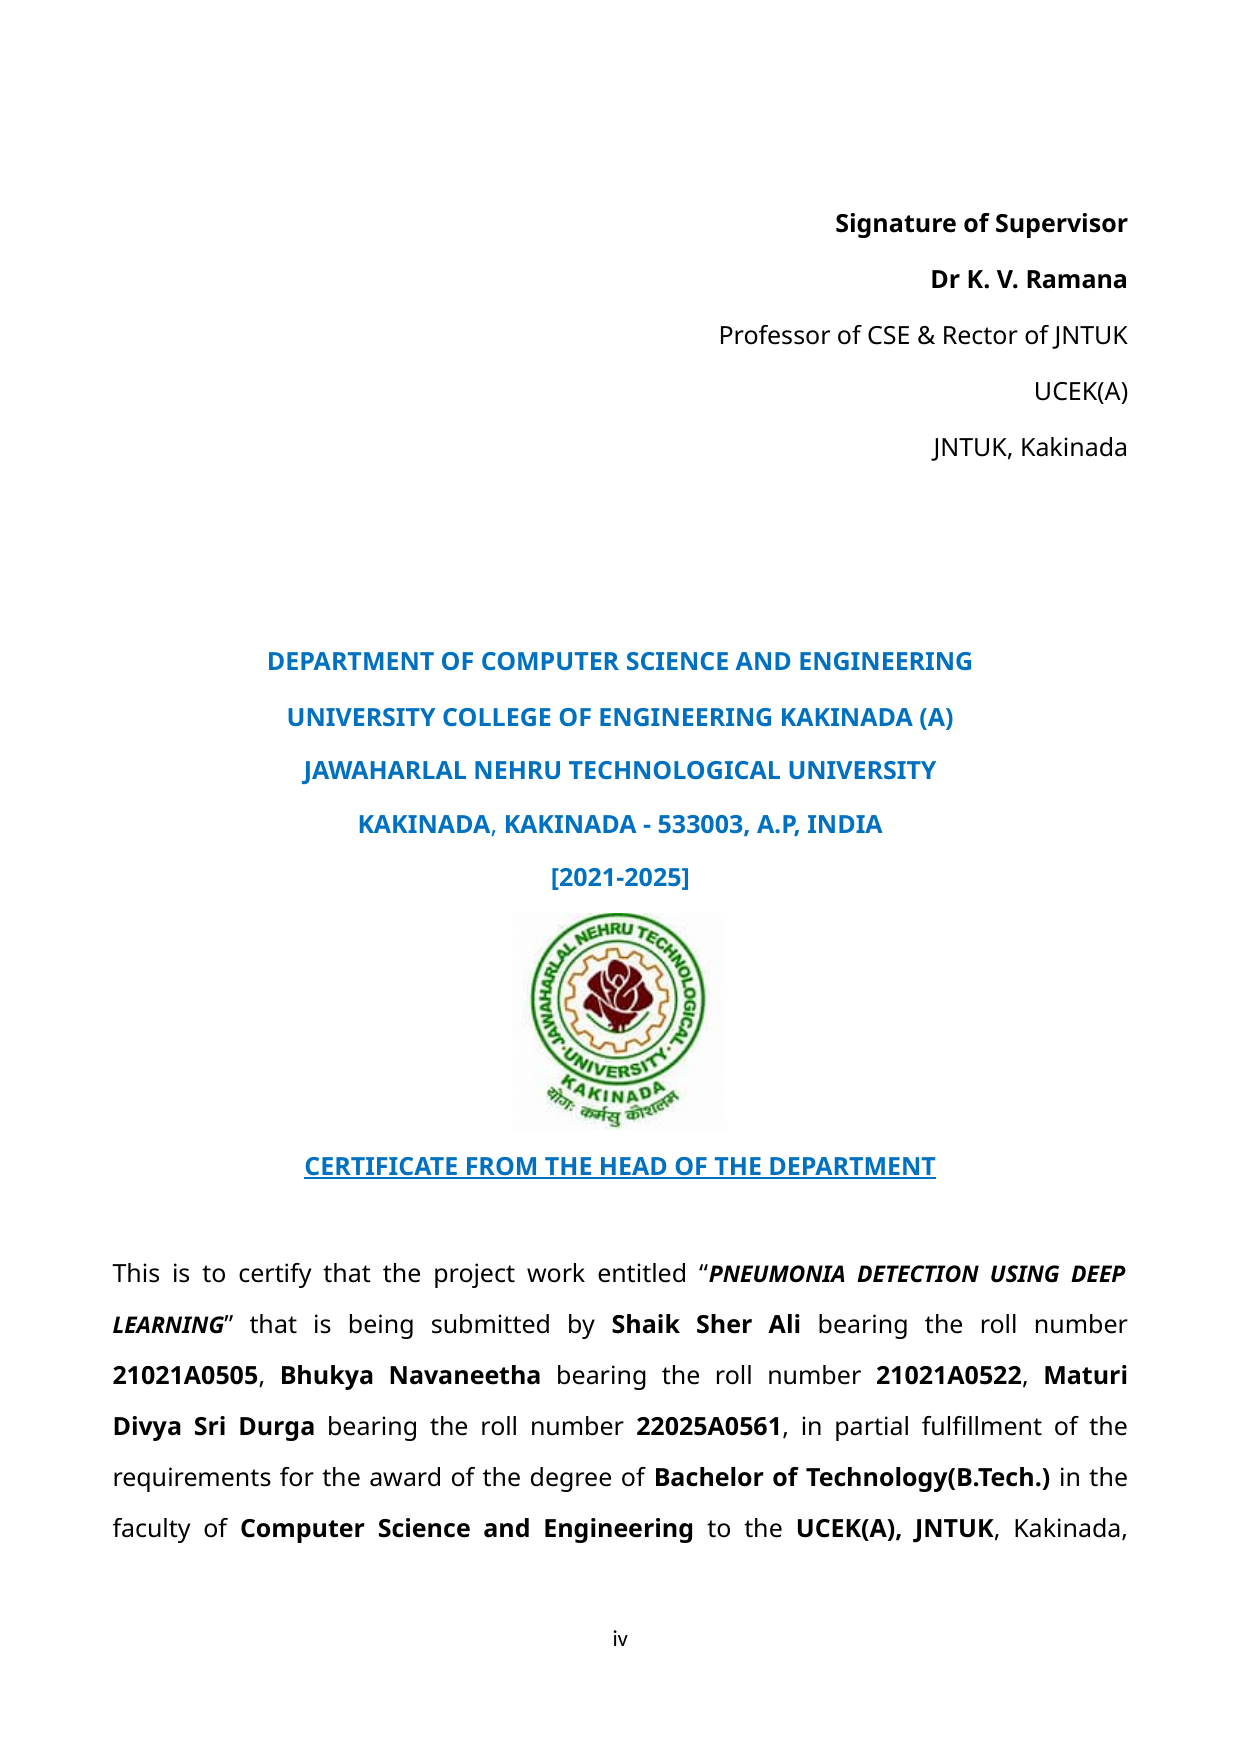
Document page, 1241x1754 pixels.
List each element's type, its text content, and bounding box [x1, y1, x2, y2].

text JNTUK, Kakinada [112, 429, 1128, 463]
text [2021-2025] [112, 860, 1128, 894]
text UCEK(A) [112, 373, 1128, 407]
text JAWAHARLAL NEHRU TECHNOLOGICAL UNIVERSITY [112, 753, 1128, 787]
text UNIVERSITY COLLEGE OF ENGINEERING KAKINADA (A) [112, 699, 1128, 733]
text CERTIFICATE FROM THE HEAD OF THE DEPARTMENT [112, 1148, 1128, 1183]
text KAKINADA, KAKINADA - 533003, A.P, INDIA [112, 806, 1128, 840]
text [112, 1255, 1128, 1545]
text Dr K. V. Ramana [112, 262, 1128, 296]
picture [511, 913, 729, 1130]
text Professor of CSE & Rector of JNTUK [112, 317, 1128, 352]
text DEPARTMENT OF COMPUTER SCIENCE AND ENGINEERING [112, 643, 1128, 678]
text Signature of Supervisor [112, 206, 1128, 240]
